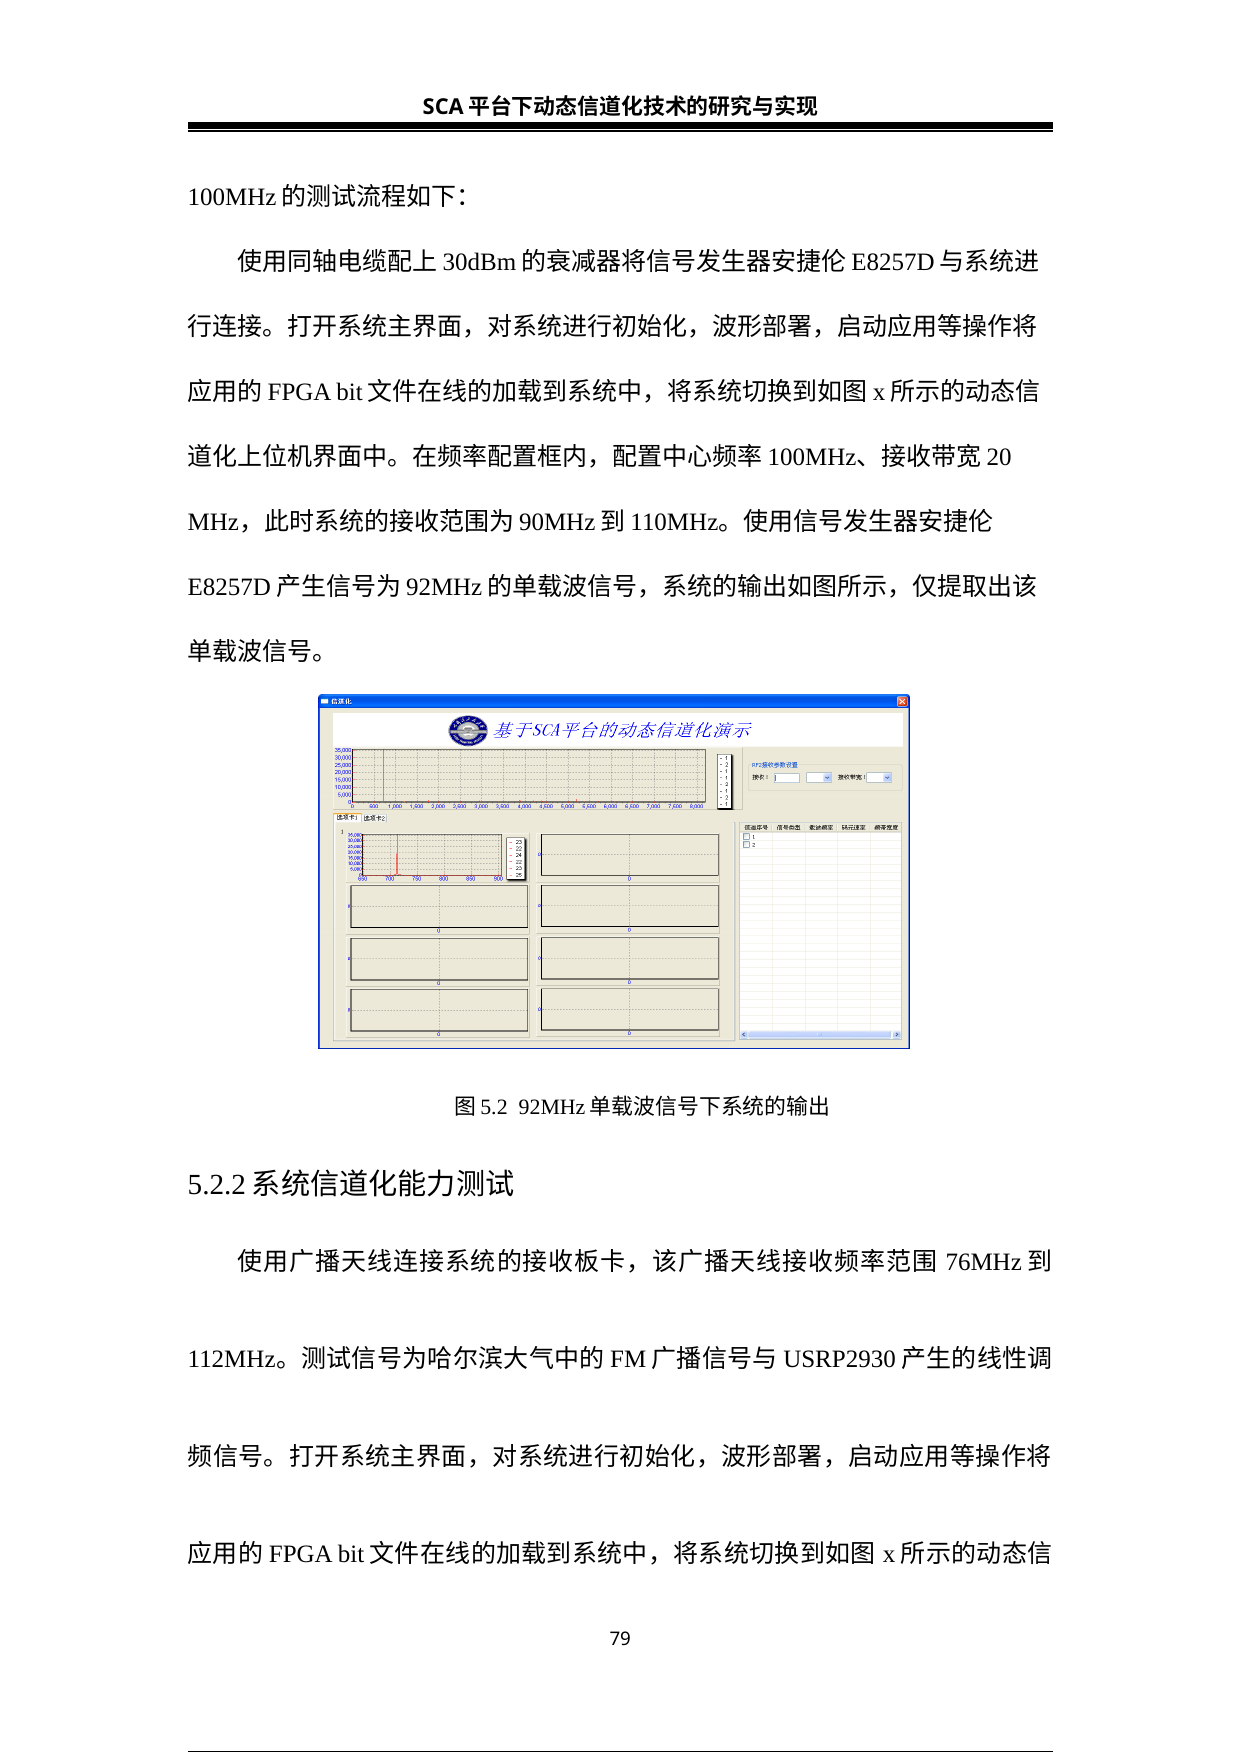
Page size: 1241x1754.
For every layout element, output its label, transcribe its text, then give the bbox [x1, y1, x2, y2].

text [187, 1227, 1053, 1584]
picture [318, 694, 910, 1049]
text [187, 162, 1053, 227]
text 使用同轴电缆配上30dBm的衰减器将信号发生器安捷伦E8257D与系统进行连接。打开系统主界面，对系统进行初始化，波形部署，启动应用等操作将应用的FPGA bit文件在线的加载到系统中，将系统切换到如图x所示的动态信道化上位机界面中。在频率配置框内，配置中心频率100MHz、接收带宽20 MHz，此时系统的接收范围为90MHz到110MHz。使用信号发生器安捷伦E8257D产生信号为92MHz的单载波信号，系统的输出如图所示，仅提取出该单载波信号。 [187, 227, 1053, 682]
subtitle 5.2.2系统信道化能力测试 [187, 1149, 1053, 1214]
